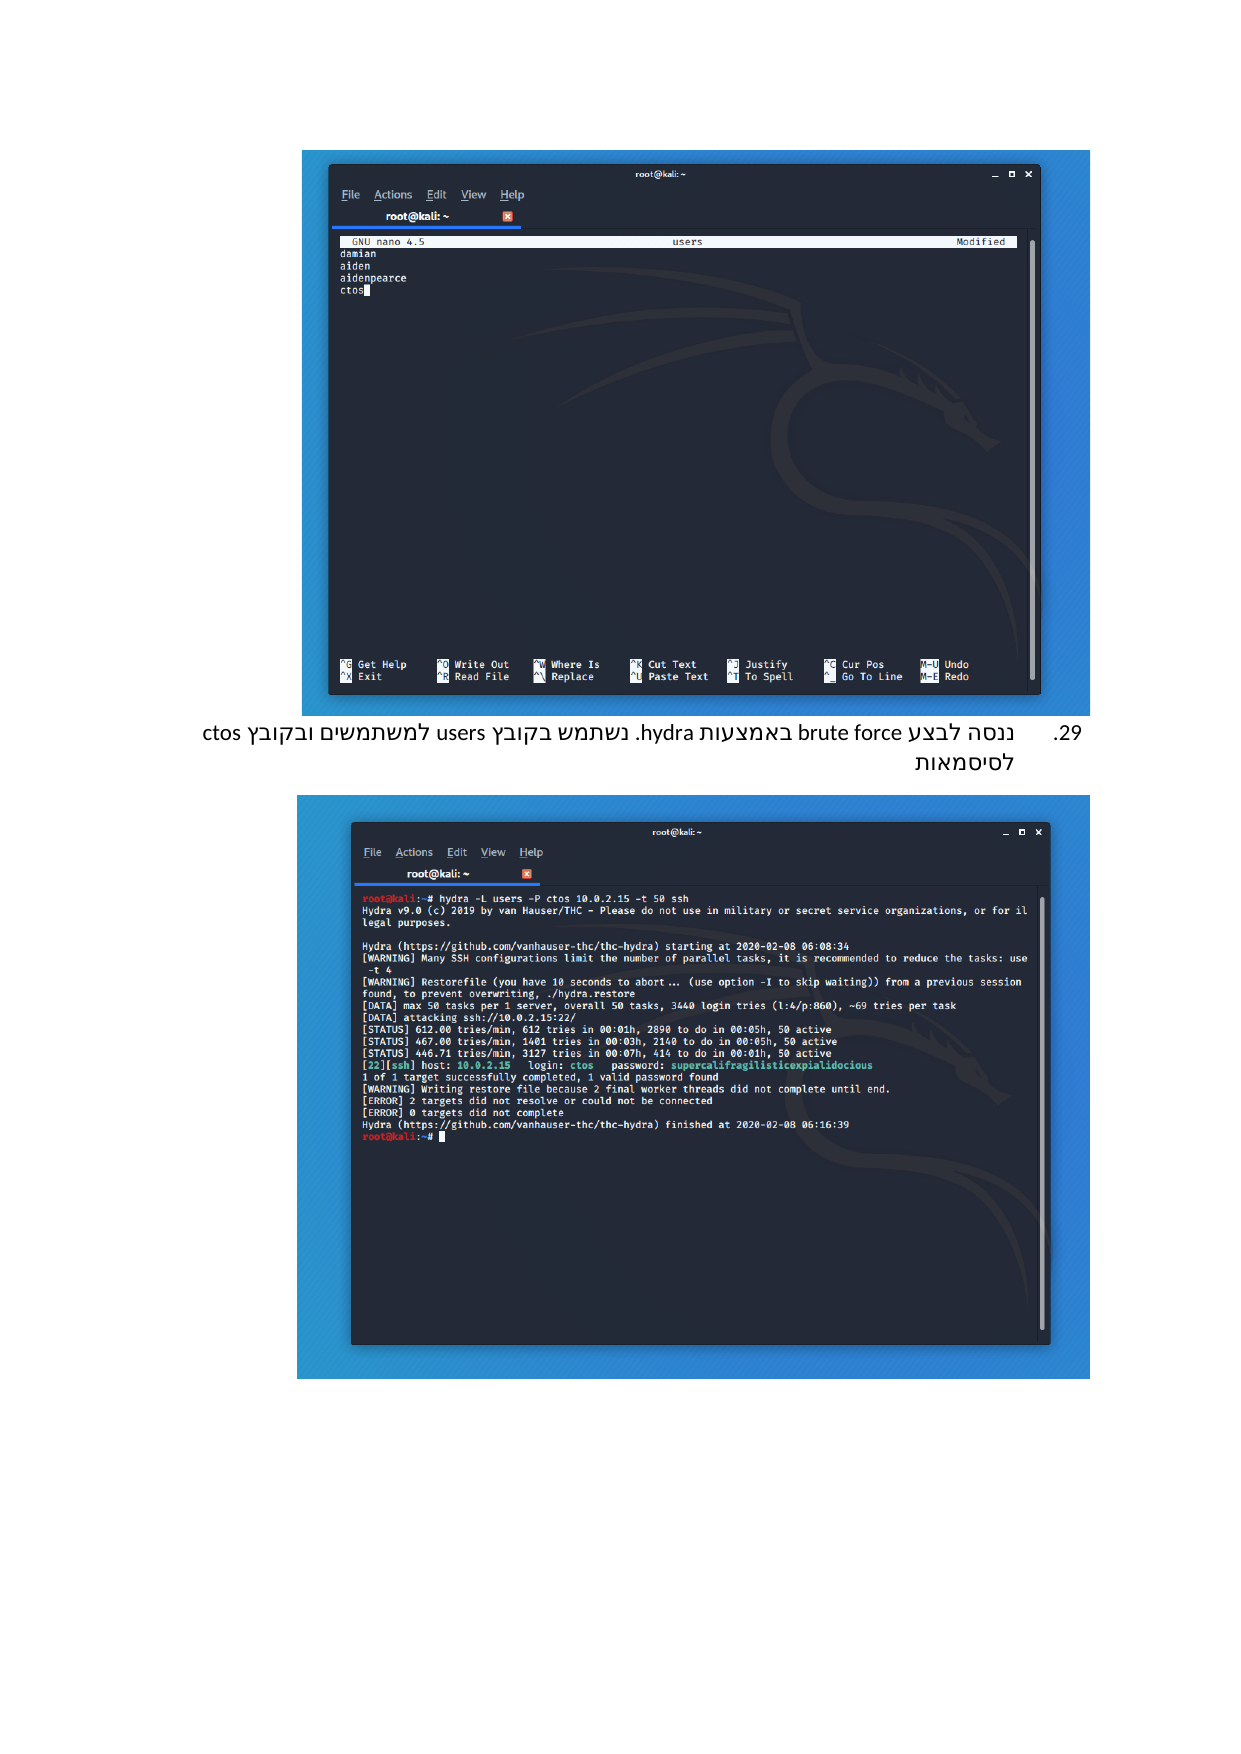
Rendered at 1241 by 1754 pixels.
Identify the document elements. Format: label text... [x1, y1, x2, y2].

picture [301, 150, 1091, 716]
picture [297, 795, 1090, 1379]
list ננסה לבצע brute force באמצעות hydra. נשתמש בקובץ users למשתמשים ובקובץ ctos לסיסמאות [150, 718, 1053, 776]
